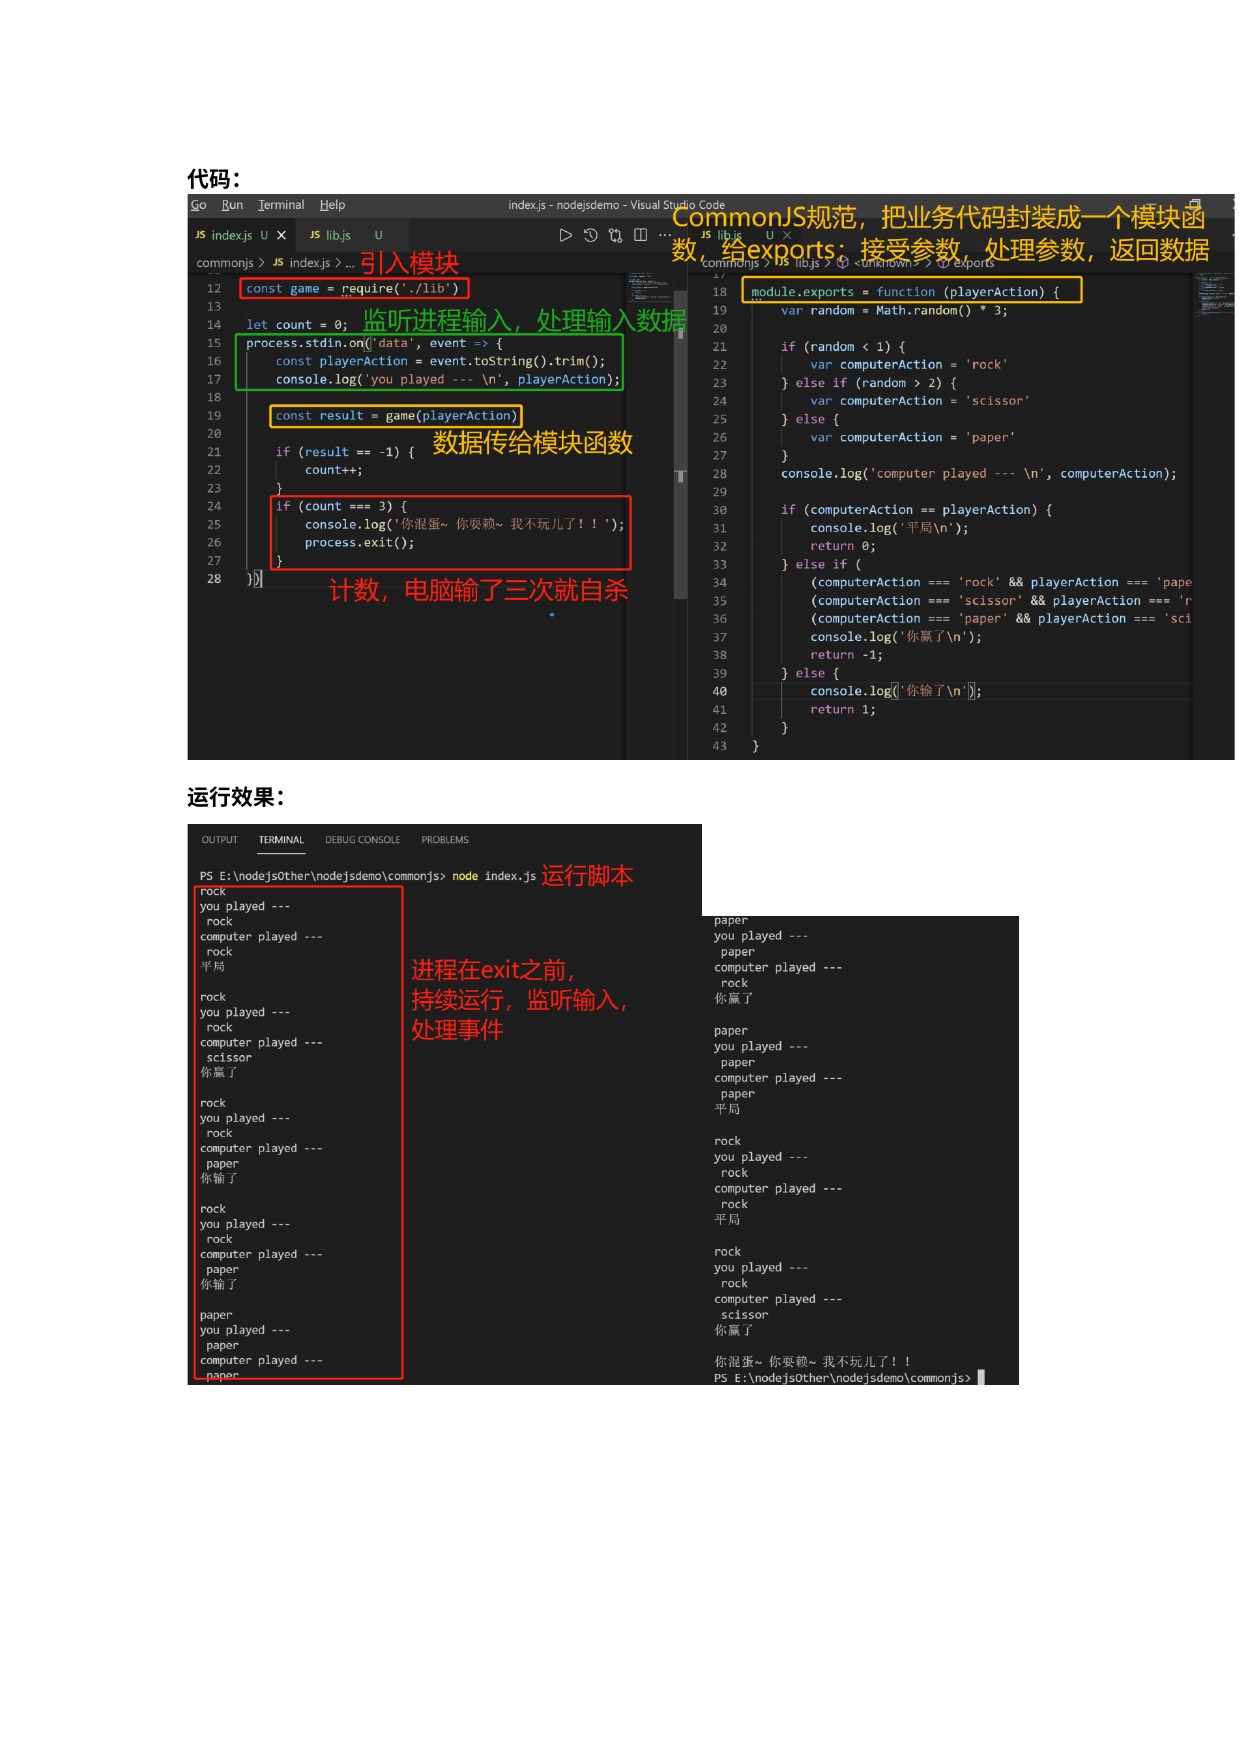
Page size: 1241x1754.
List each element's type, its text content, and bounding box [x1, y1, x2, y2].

picture [187, 194, 1235, 760]
subtitle 运行效果： [187, 779, 1053, 812]
subtitle 代码： [187, 162, 1053, 194]
picture [187, 824, 1019, 1385]
